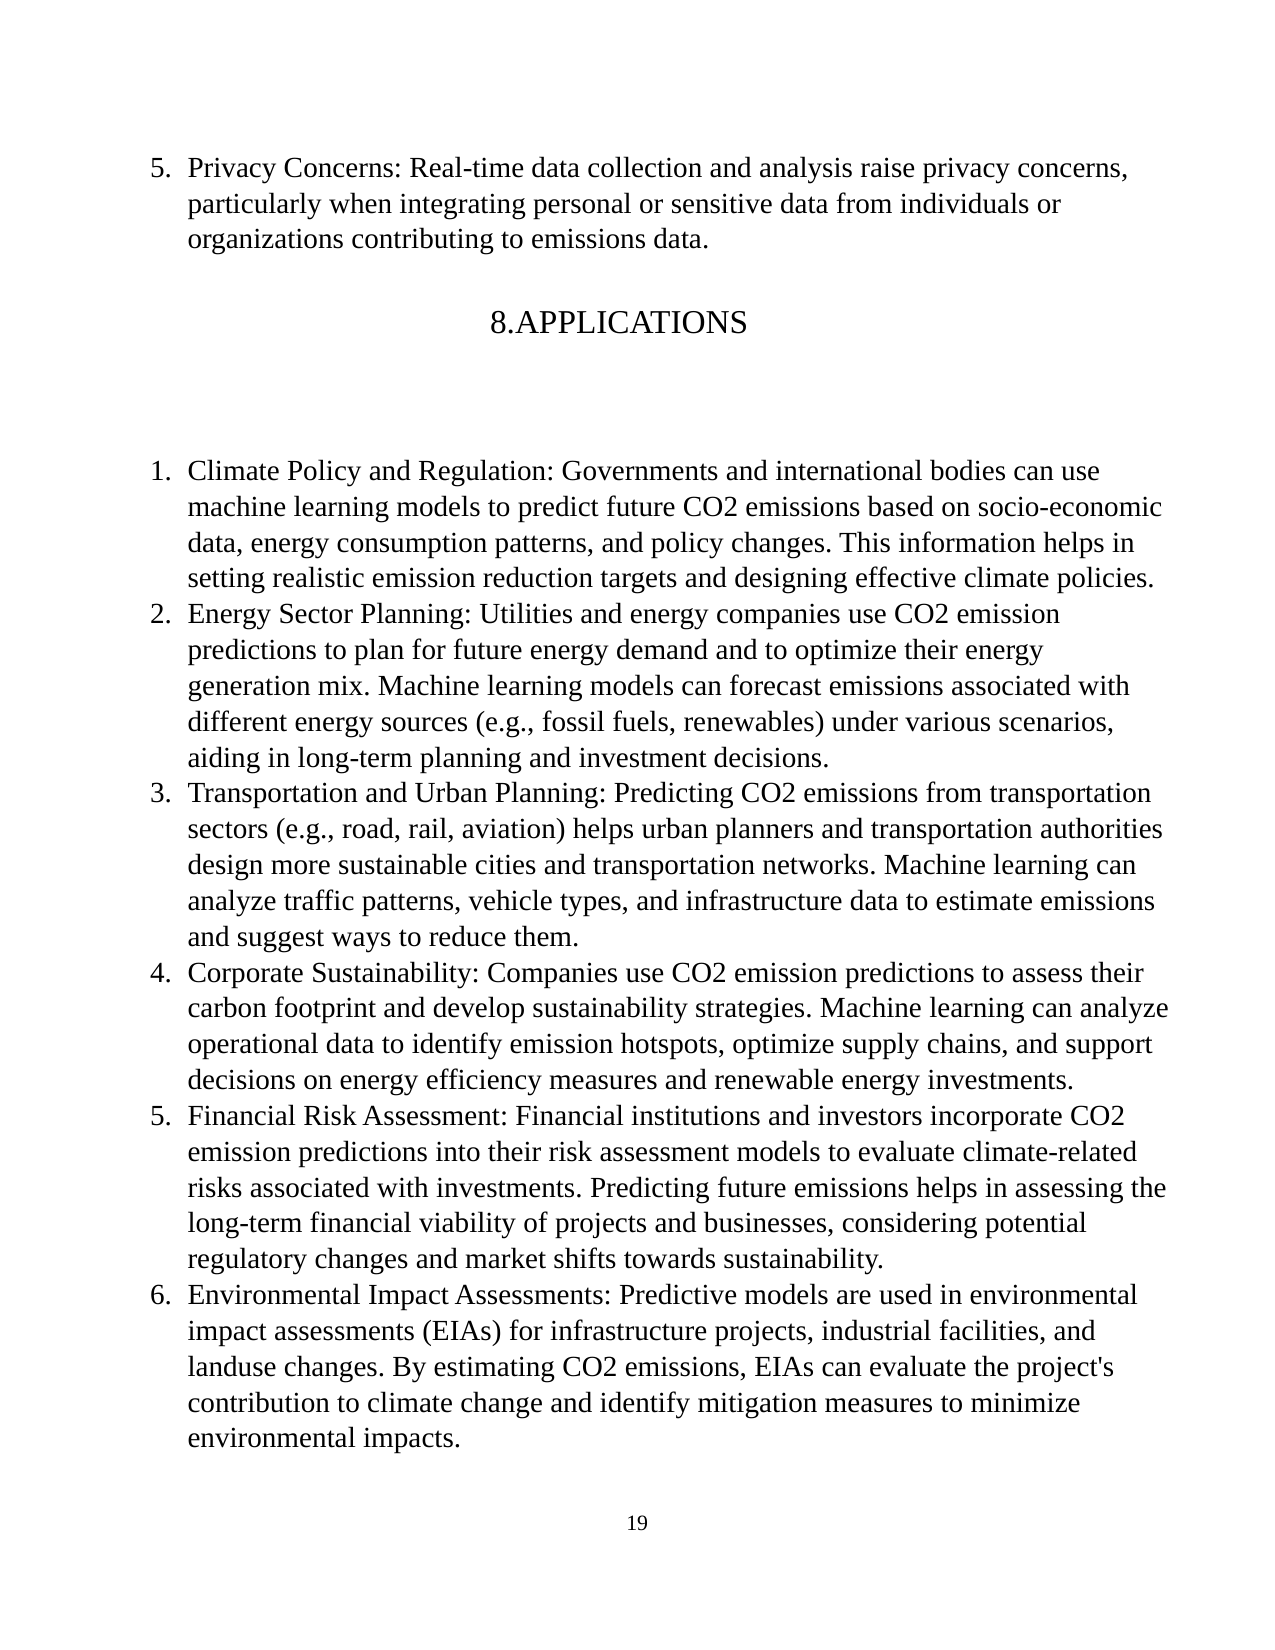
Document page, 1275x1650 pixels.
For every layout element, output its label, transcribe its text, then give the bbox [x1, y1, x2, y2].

list Transportation and Urban Planning: Predicting CO2 emissions from transportation sectors (e.g., road, rail, aviation) helps urban planners and transportation authorities design more sustainable cities and transportation networks. Machine learning can analyze traffic patterns, vehicle types, and infrastructure data to estimate emissions and suggest ways to reduce them. [150, 776, 1171, 952]
list Energy Sector Planning: Utilities and energy companies use CO2 emission predictions to plan for future energy demand and to optimize their energy generation mix. Machine learning models can forecast emissions associated with different energy sources (e.g., fossil fuels, renewables) under various scenarios, aiding in long-term planning and investment decisions. [150, 596, 1171, 773]
list Financial Risk Assessment: Financial institutions and investors incorporate CO2 emission predictions into their risk assessment models to evaluate climate-related risks associated with investments. Predicting future emissions helps in assessing the long-term financial viability of projects and businesses, considering potential regulatory changes and market shifts towards sustainability. [150, 1098, 1171, 1275]
list Privacy Concerns: Real-time data collection and analysis raise privacy concerns, particularly when integrating personal or sensitive data from individuals or organizations contributing to emissions data. [150, 150, 1171, 255]
list Climate Policy and Regulation: Governments and international bodies can use machine learning models to predict future CO2 emissions based on socio-economic data, energy consumption patterns, and policy changes. This information helps in setting realistic emission reduction targets and designing effective climate policies. [150, 453, 1171, 594]
list Environmental Impact Assessments: Predictive models are used in environmental impact assessments (EIAs) for infrastructure projects, industrial facilities, and landuse changes. By estimating CO2 emissions, EIAs can evaluate the project's contribution to climate change and identify mitigation measures to minimize environmental impacts. [150, 1277, 1171, 1454]
list Corporate Sustainability: Companies use CO2 emission predictions to assess their carbon footprint and develop sustainability strategies. Machine learning can analyze operational data to identify emission hotspots, optimize supply chains, and support decisions on energy efficiency measures and renewable energy investments. [150, 955, 1171, 1096]
subtitle 8.APPLICATIONS [111, 302, 1171, 340]
